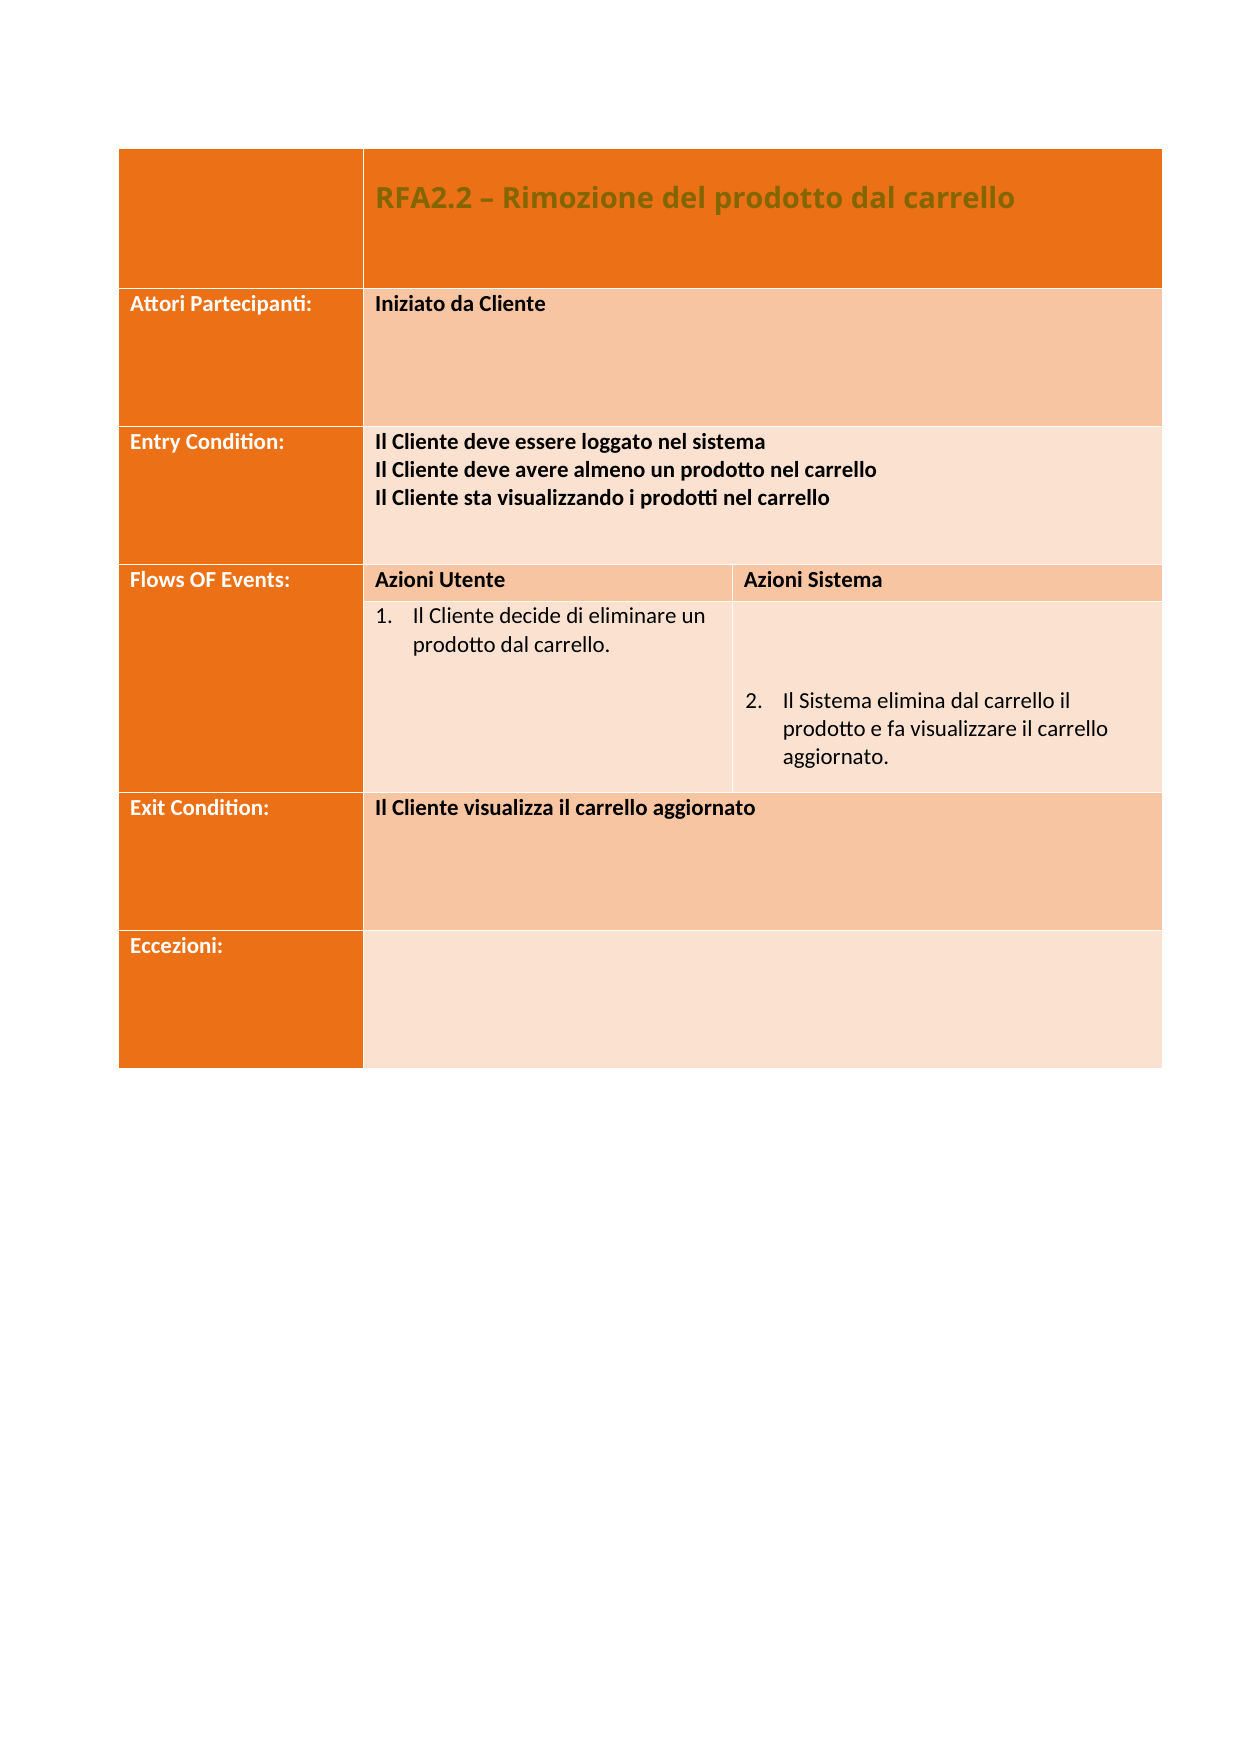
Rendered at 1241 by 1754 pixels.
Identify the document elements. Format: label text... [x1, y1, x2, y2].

table_cell Il Cliente decide di eliminare un prodotto dal carrello. [364, 602, 732, 792]
table_cell Azioni Sistema [733, 565, 1162, 601]
table_cell Attori Partecipanti: [119, 289, 363, 426]
table_header RFA2.2 – Rimozione del prodotto dal carrello [364, 149, 1162, 288]
table_header [119, 149, 363, 288]
table_cell Il Sistema elimina dal carrello il prodotto e fa visualizzare il carrello aggiornato. [733, 602, 1162, 792]
table_cell Exit Condition: [119, 793, 363, 930]
table_cell Il Cliente deve essere loggato nel sistema Il Cliente deve avere almeno un prodotto nel carrello Il Cliente sta visualizzando i prodotti nel carrello [364, 427, 1162, 564]
table_cell Iniziato da Cliente [364, 289, 1162, 426]
table_cell Il Cliente visualizza il carrello aggiornato [364, 793, 1162, 930]
table_cell Entry Condition: [119, 427, 363, 564]
table_cell [364, 931, 1162, 1068]
table_cell Flows OF Events: [119, 565, 363, 792]
table_cell Azioni Utente [364, 565, 732, 601]
table_cell Eccezioni: [119, 931, 363, 1068]
